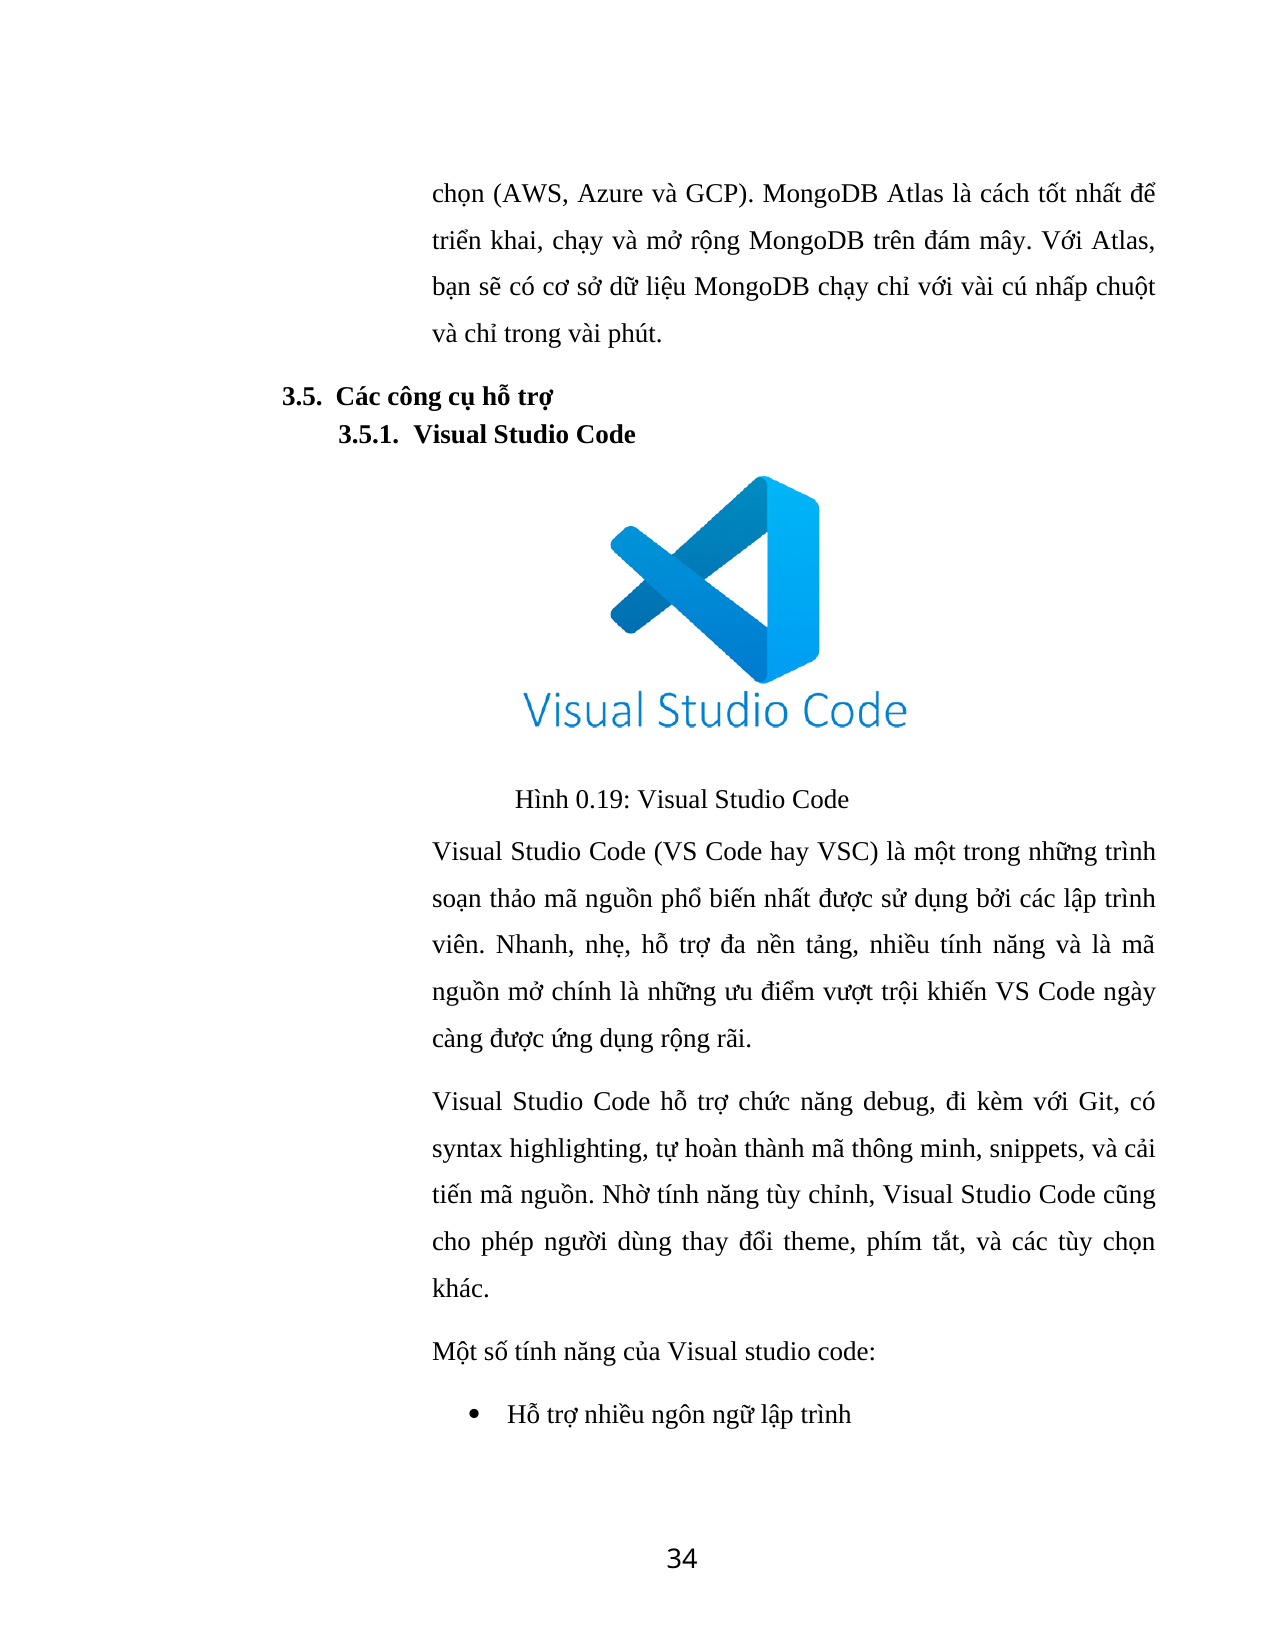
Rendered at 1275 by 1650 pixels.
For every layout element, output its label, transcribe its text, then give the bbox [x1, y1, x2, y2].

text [432, 177, 1157, 348]
text Một số tính năng của Visual studio code: [432, 1335, 1157, 1366]
subtitle Visual Studio Code [338, 418, 1157, 449]
picture [441, 451, 988, 765]
text Visual Studio Code (VS Code hay VSC) là một trong những trình soạn thảo mã nguồn phổ biến nhất được sử dụng bởi các lập trình viên. Nhanh, nhẹ, hỗ trợ đa nền tảng, nhiều tính năng và là mã nguồn mở chính là những ưu điểm vượt trội khiến VS Code ngày càng được ứng dụng rộng rãi. [432, 835, 1157, 1053]
text Visual Studio Code hỗ trợ chức năng debug, đi kèm với Git, có syntax highlighting, tự hoàn thành mã thông minh, snippets, và cải tiến mã nguồn. Nhờ tính năng tùy chỉnh, Visual Studio Code cũng cho phép người dùng thay đổi theme, phím tắt, và các tùy chọn khác. [432, 1085, 1157, 1303]
subtitle Các công cụ hỗ trợ [282, 381, 1157, 412]
list Hỗ trợ nhiều ngôn ngữ lập trình [469, 1399, 1157, 1430]
